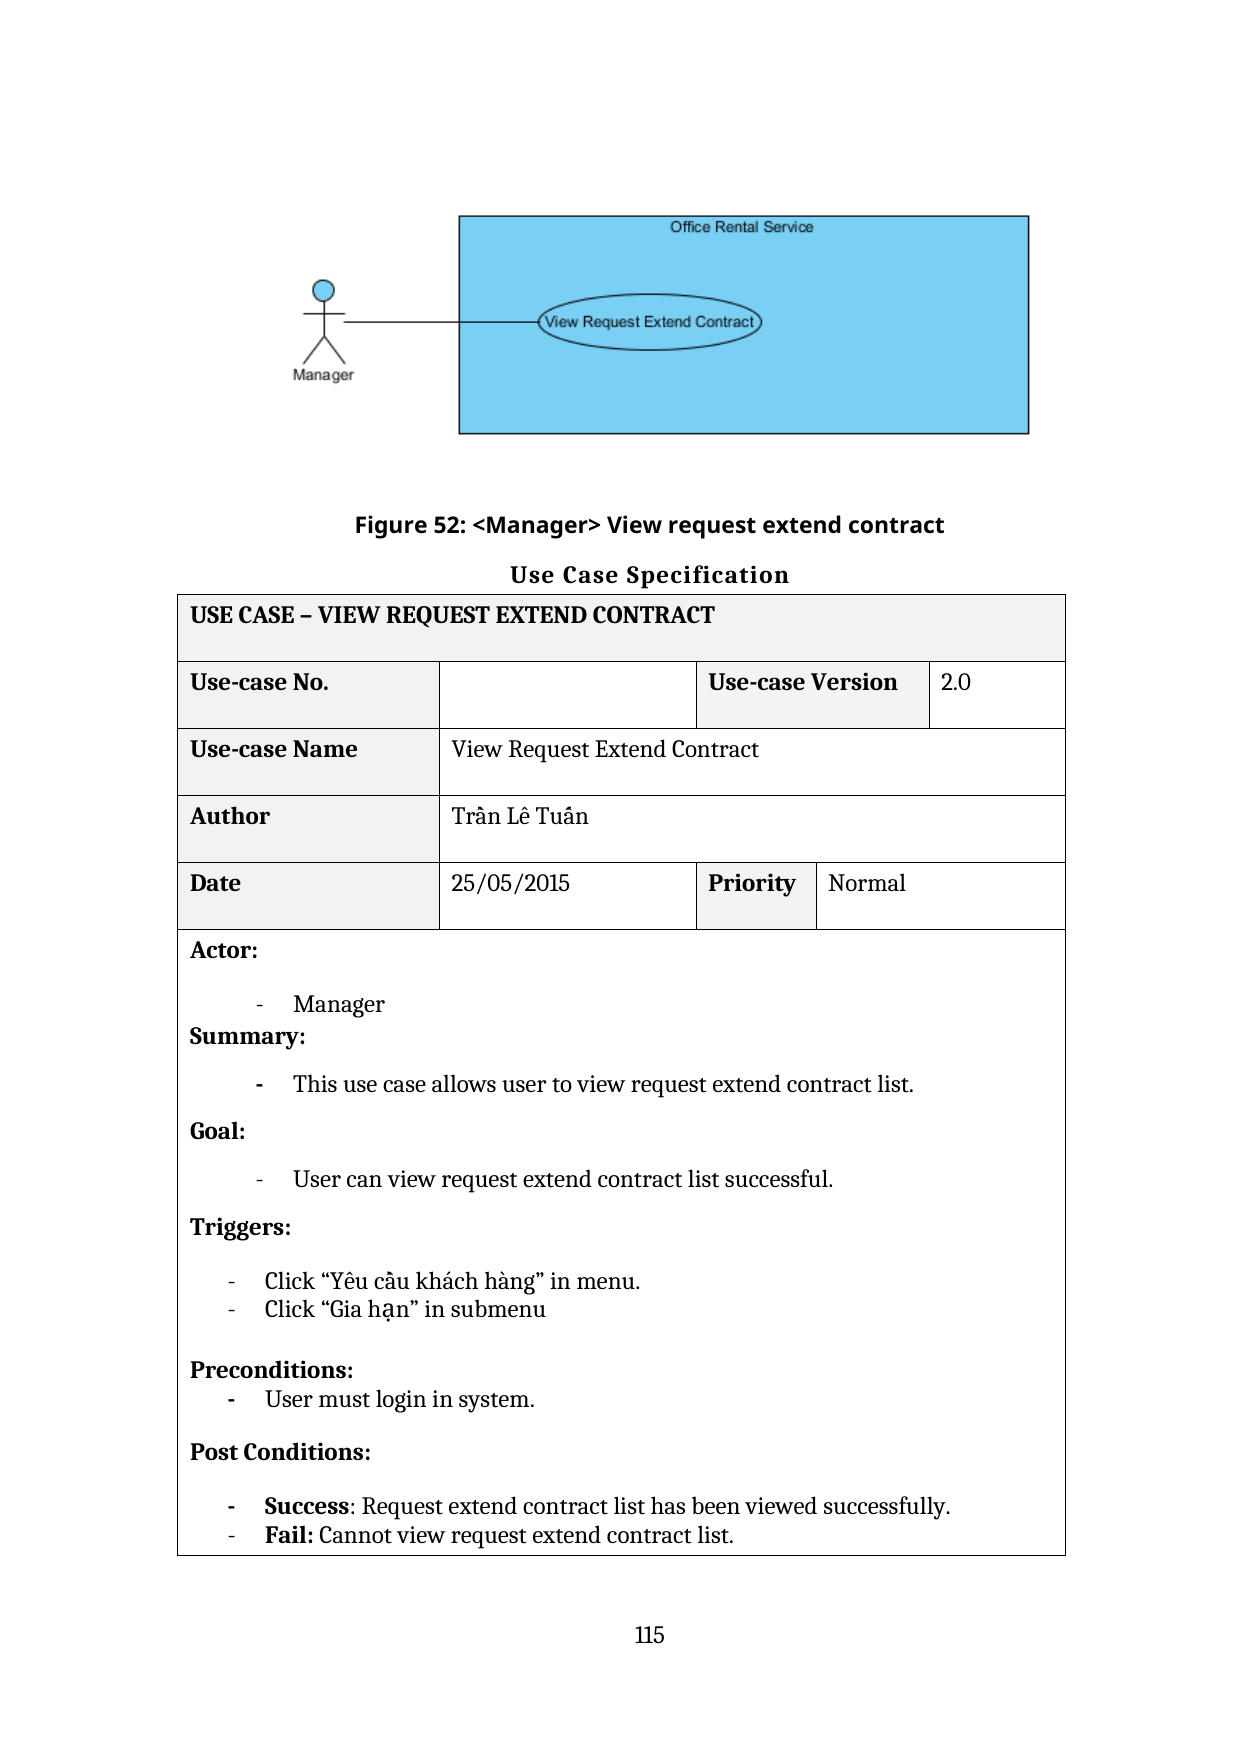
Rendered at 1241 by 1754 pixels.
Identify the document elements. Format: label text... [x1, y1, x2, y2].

table_cell Date [178, 863, 439, 929]
table_cell 2.0 [930, 662, 1065, 728]
table_cell View Request Extend Contract [440, 729, 1065, 795]
table_cell Use-case Version [697, 662, 929, 728]
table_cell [178, 930, 1065, 1555]
table_cell Author [178, 796, 439, 862]
table_cell Priority [697, 863, 816, 929]
picture [179, 118, 1120, 489]
table_cell [440, 662, 696, 728]
table_cell Use-case No. [178, 662, 439, 728]
table_cell Use-case Name [178, 729, 439, 795]
table_cell Trần Lê Tuấn [440, 796, 1065, 862]
table_cell 25/05/2015 [440, 863, 696, 929]
subtitle Use Case Specification [177, 561, 1122, 590]
table_header USE CASE – VIEW REQUEST EXTEND CONTRACT [178, 595, 1065, 661]
table_cell Normal [817, 863, 1065, 929]
